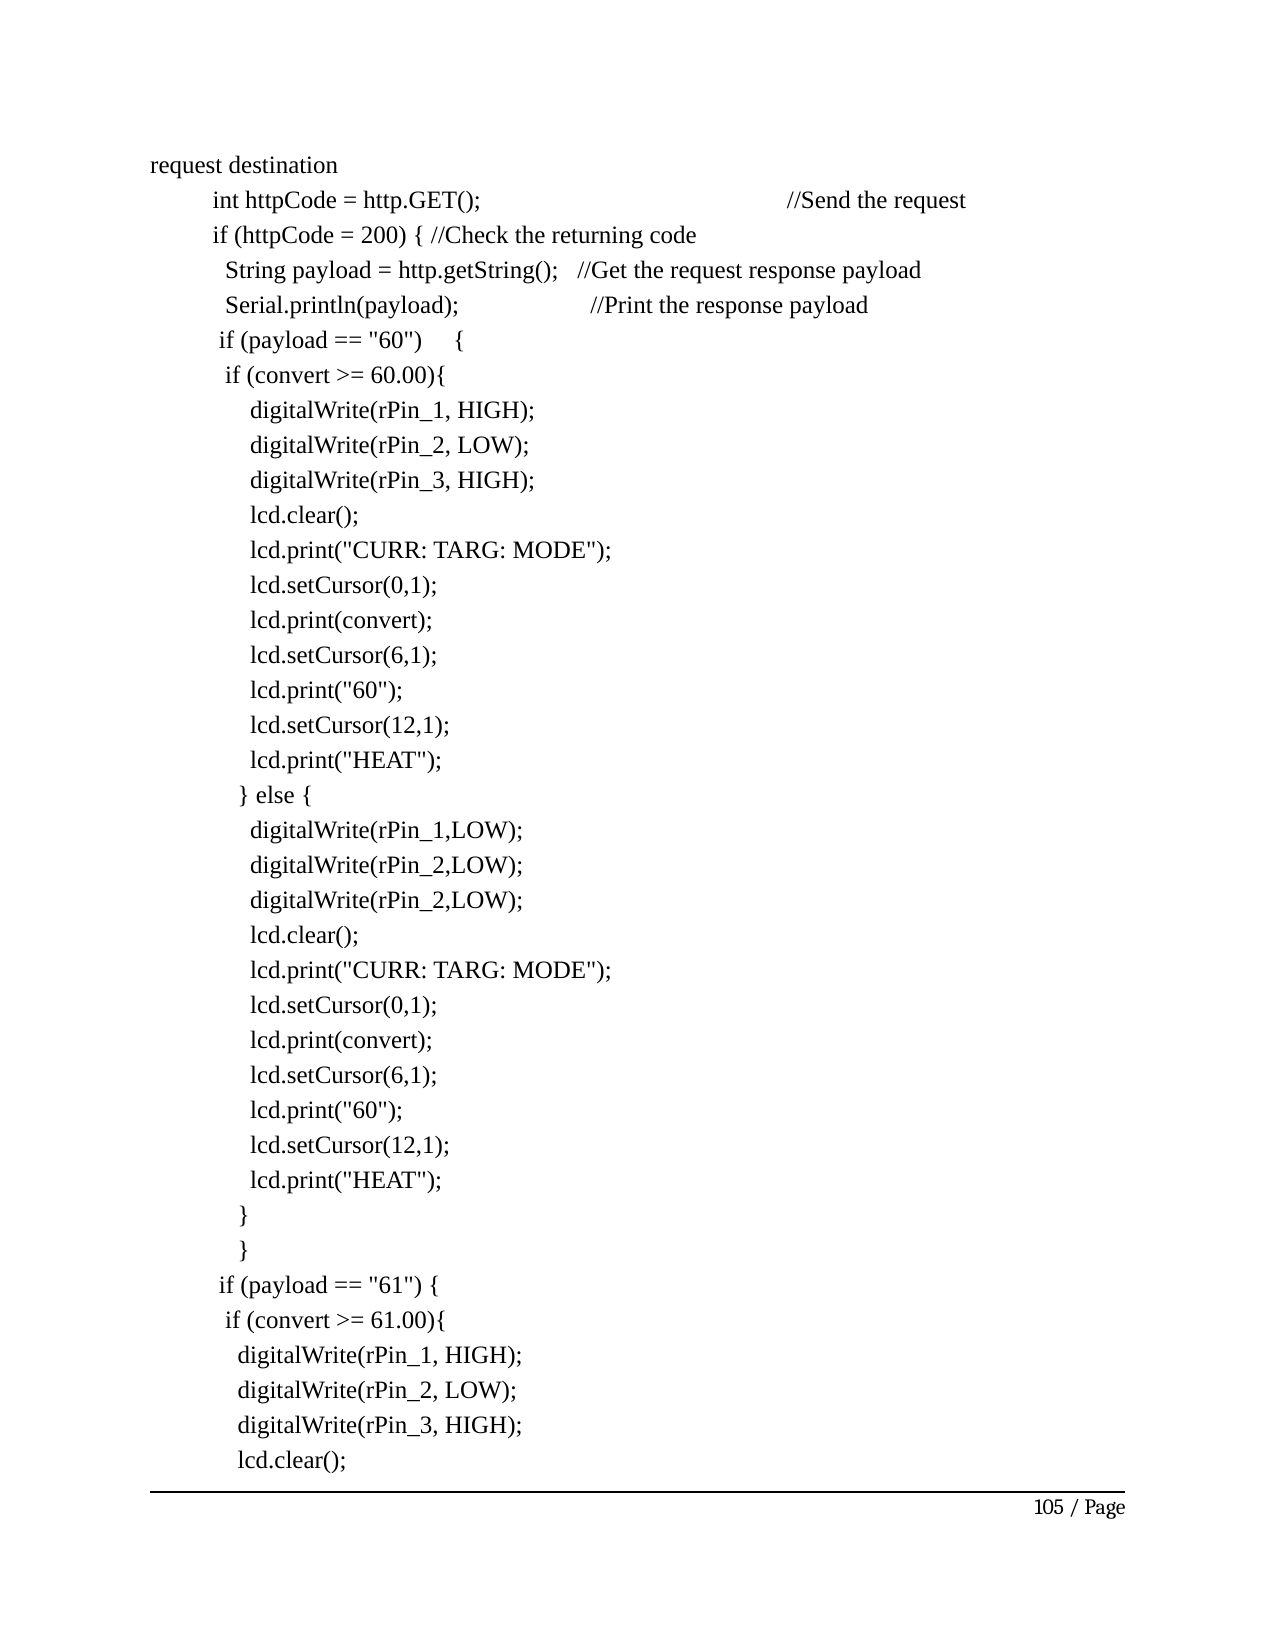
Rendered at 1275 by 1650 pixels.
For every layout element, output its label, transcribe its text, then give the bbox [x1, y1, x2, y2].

text if (convert >= 61.00){ [150, 1305, 1125, 1334]
text digitalWrite(rPin_3, HIGH); [150, 1410, 1125, 1439]
text digitalWrite(rPin_2,LOW); [150, 850, 1125, 879]
text digitalWrite(rPin_2,LOW); [150, 885, 1125, 914]
text lcd.print("CURR: TARG: MODE"); [150, 535, 1125, 564]
text lcd.print(convert); [150, 1025, 1125, 1054]
text Serial.println(payload); //Print the response payload [150, 290, 1125, 319]
text lcd.print("60"); [150, 1095, 1125, 1124]
text lcd.setCursor(12,1); [150, 1130, 1125, 1159]
text digitalWrite(rPin_2, LOW); [150, 1375, 1125, 1404]
text if (httpCode = 200) { //Check the returning code [150, 220, 1125, 249]
text lcd.clear(); [150, 500, 1125, 529]
text digitalWrite(rPin_1, HIGH); [150, 1340, 1125, 1369]
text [150, 150, 1125, 179]
text lcd.print("HEAT"); [150, 745, 1125, 774]
text lcd.clear(); [150, 920, 1125, 949]
text digitalWrite(rPin_2, LOW); [150, 430, 1125, 459]
text lcd.print("HEAT"); [150, 1165, 1125, 1194]
text if (payload == "61") { [150, 1270, 1125, 1299]
text lcd.clear(); [150, 1445, 1125, 1474]
text digitalWrite(rPin_1,LOW); [150, 815, 1125, 844]
text String payload = http.getString(); //Get the request response payload [150, 255, 1125, 284]
text int httpCode = http.GET(); //Send the request [150, 185, 1125, 214]
text if (payload == "60") { [150, 325, 1125, 354]
text lcd.setCursor(6,1); [150, 1060, 1125, 1089]
text lcd.setCursor(0,1); [150, 570, 1125, 599]
text lcd.print(convert); [150, 605, 1125, 634]
text if (convert >= 60.00){ [150, 360, 1125, 389]
text } else { [150, 780, 1125, 809]
text digitalWrite(rPin_3, HIGH); [150, 465, 1125, 494]
text lcd.setCursor(12,1); [150, 710, 1125, 739]
text digitalWrite(rPin_1, HIGH); [150, 395, 1125, 424]
text lcd.print("60"); [150, 675, 1125, 704]
text lcd.setCursor(0,1); [150, 990, 1125, 1019]
text lcd.print("CURR: TARG: MODE"); [150, 955, 1125, 984]
text } [150, 1235, 1125, 1264]
text lcd.setCursor(6,1); [150, 640, 1125, 669]
text } [150, 1200, 1125, 1229]
